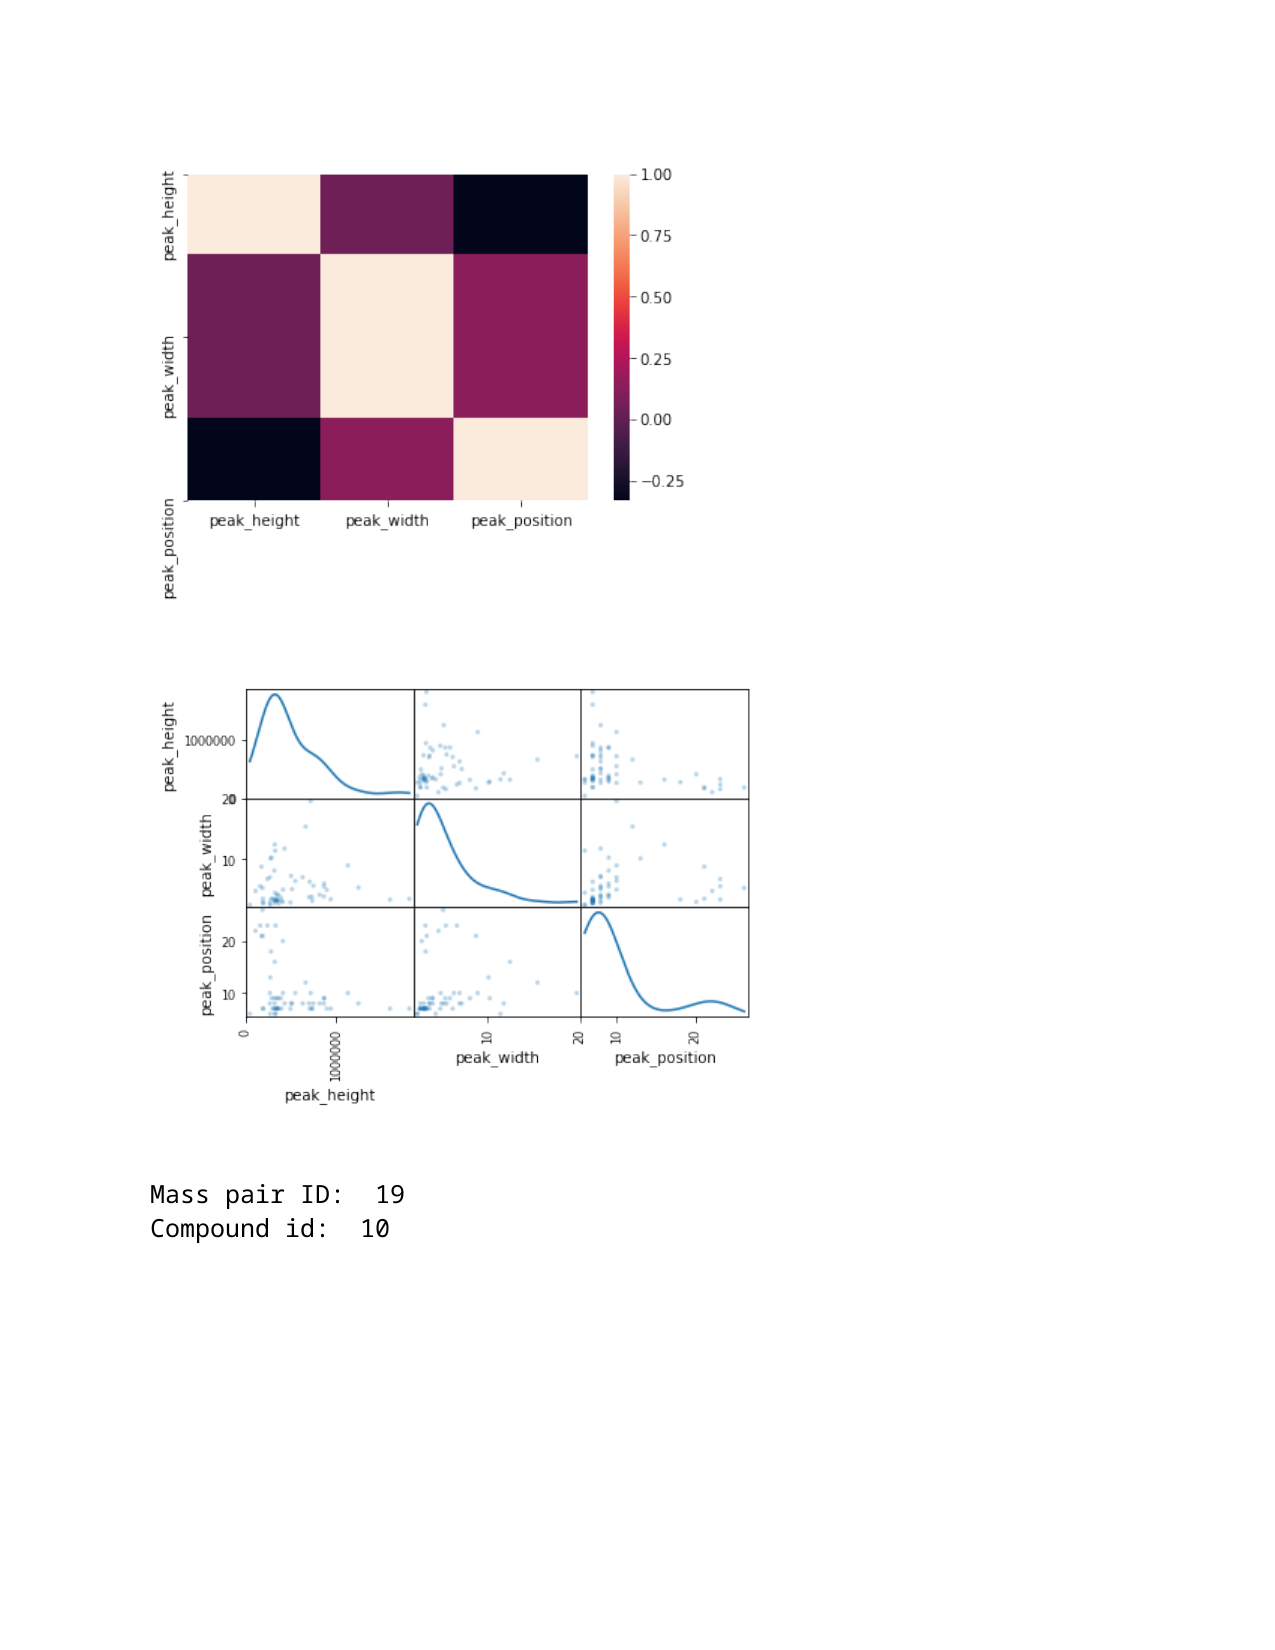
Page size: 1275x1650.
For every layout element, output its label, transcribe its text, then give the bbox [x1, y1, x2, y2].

picture [150, 681, 759, 1113]
text Mass pair ID: 19 Compound id: 10 [150, 1177, 1125, 1279]
picture [150, 158, 696, 609]
